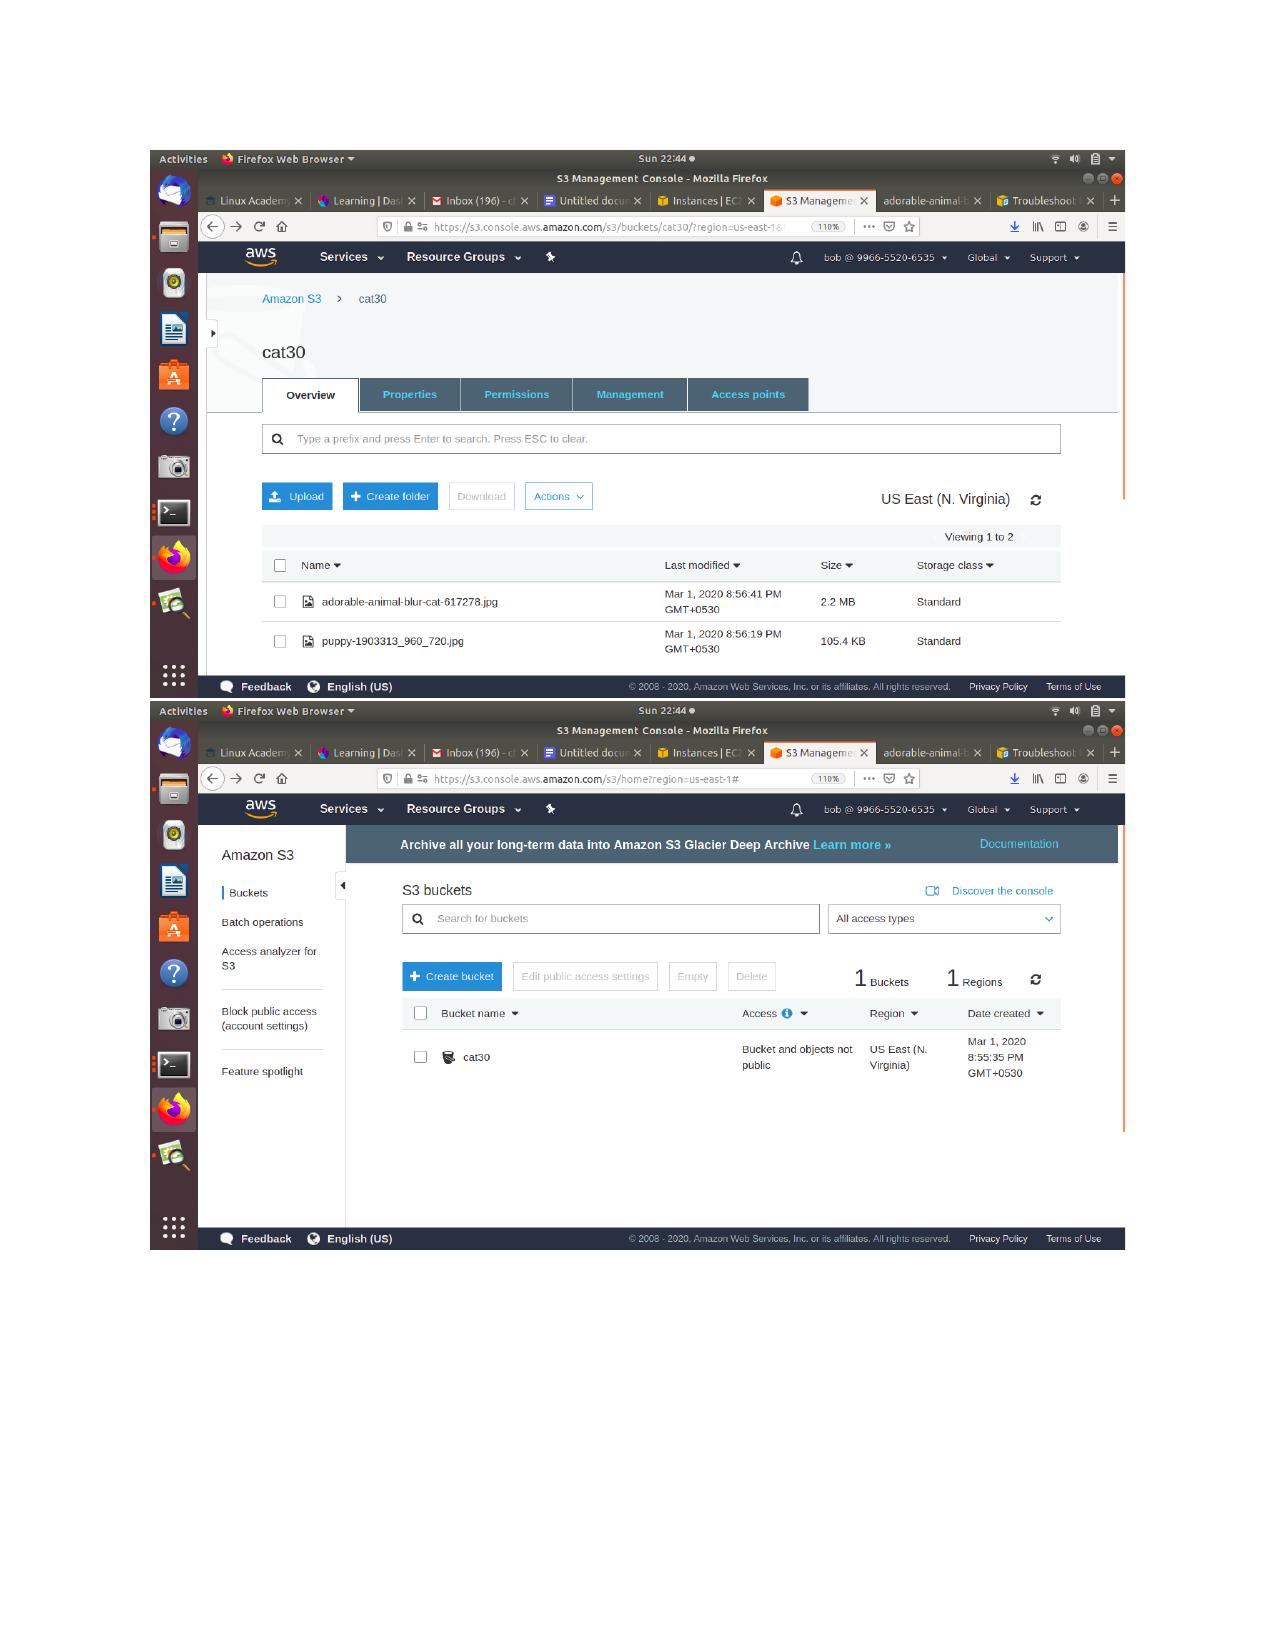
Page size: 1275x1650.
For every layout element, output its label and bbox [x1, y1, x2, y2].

picture [150, 701, 1125, 1250]
picture [150, 150, 1125, 698]
